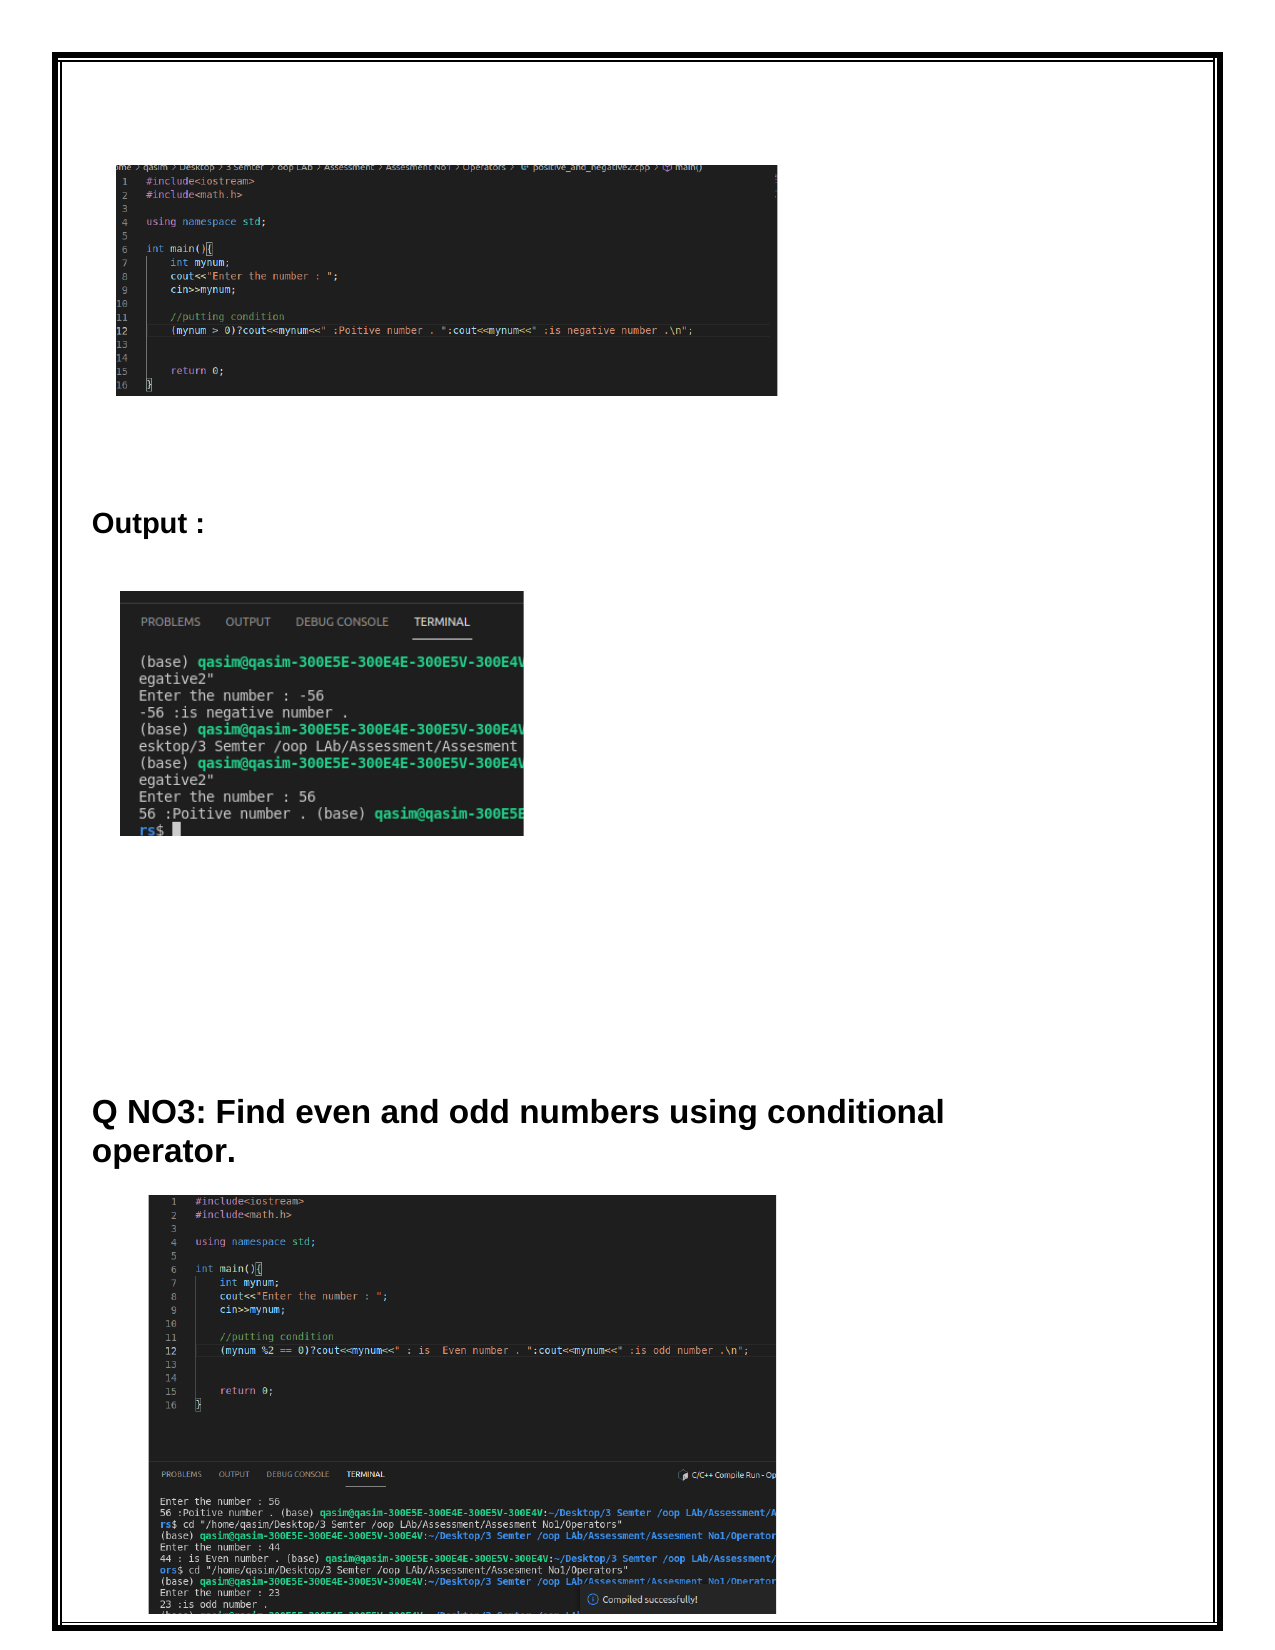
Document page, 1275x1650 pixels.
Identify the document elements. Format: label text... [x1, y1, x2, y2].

picture [120, 591, 524, 836]
text Output : [92, 506, 1065, 540]
picture [148, 1195, 777, 1614]
picture [116, 165, 778, 396]
text Q NO3: Find even and odd numbers using conditional operator. [92, 1092, 1065, 1169]
